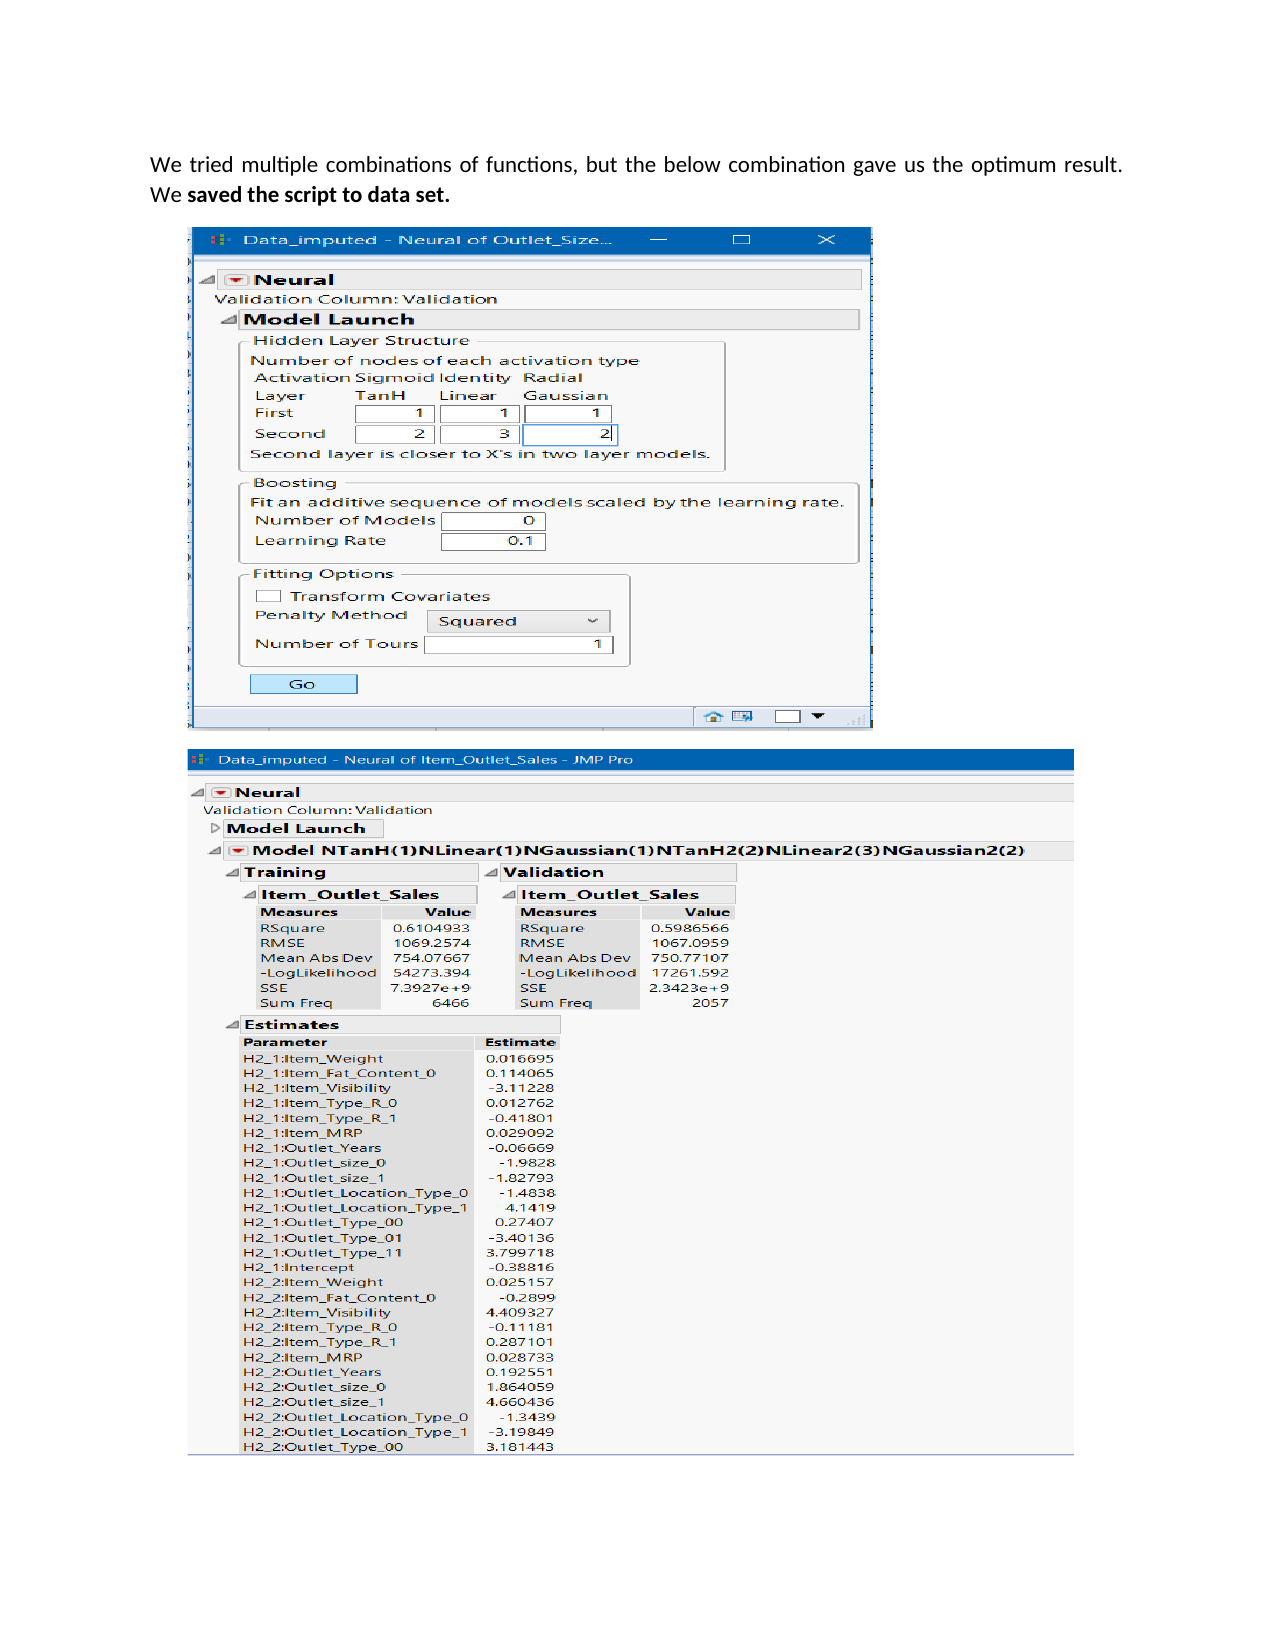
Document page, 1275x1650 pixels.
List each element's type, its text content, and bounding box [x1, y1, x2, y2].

text We tried multiple combinations of functions, but the below combination gave us the optimum result. We saved the script to data set. [150, 150, 1125, 208]
picture [187, 227, 873, 731]
picture [187, 749, 1074, 1456]
